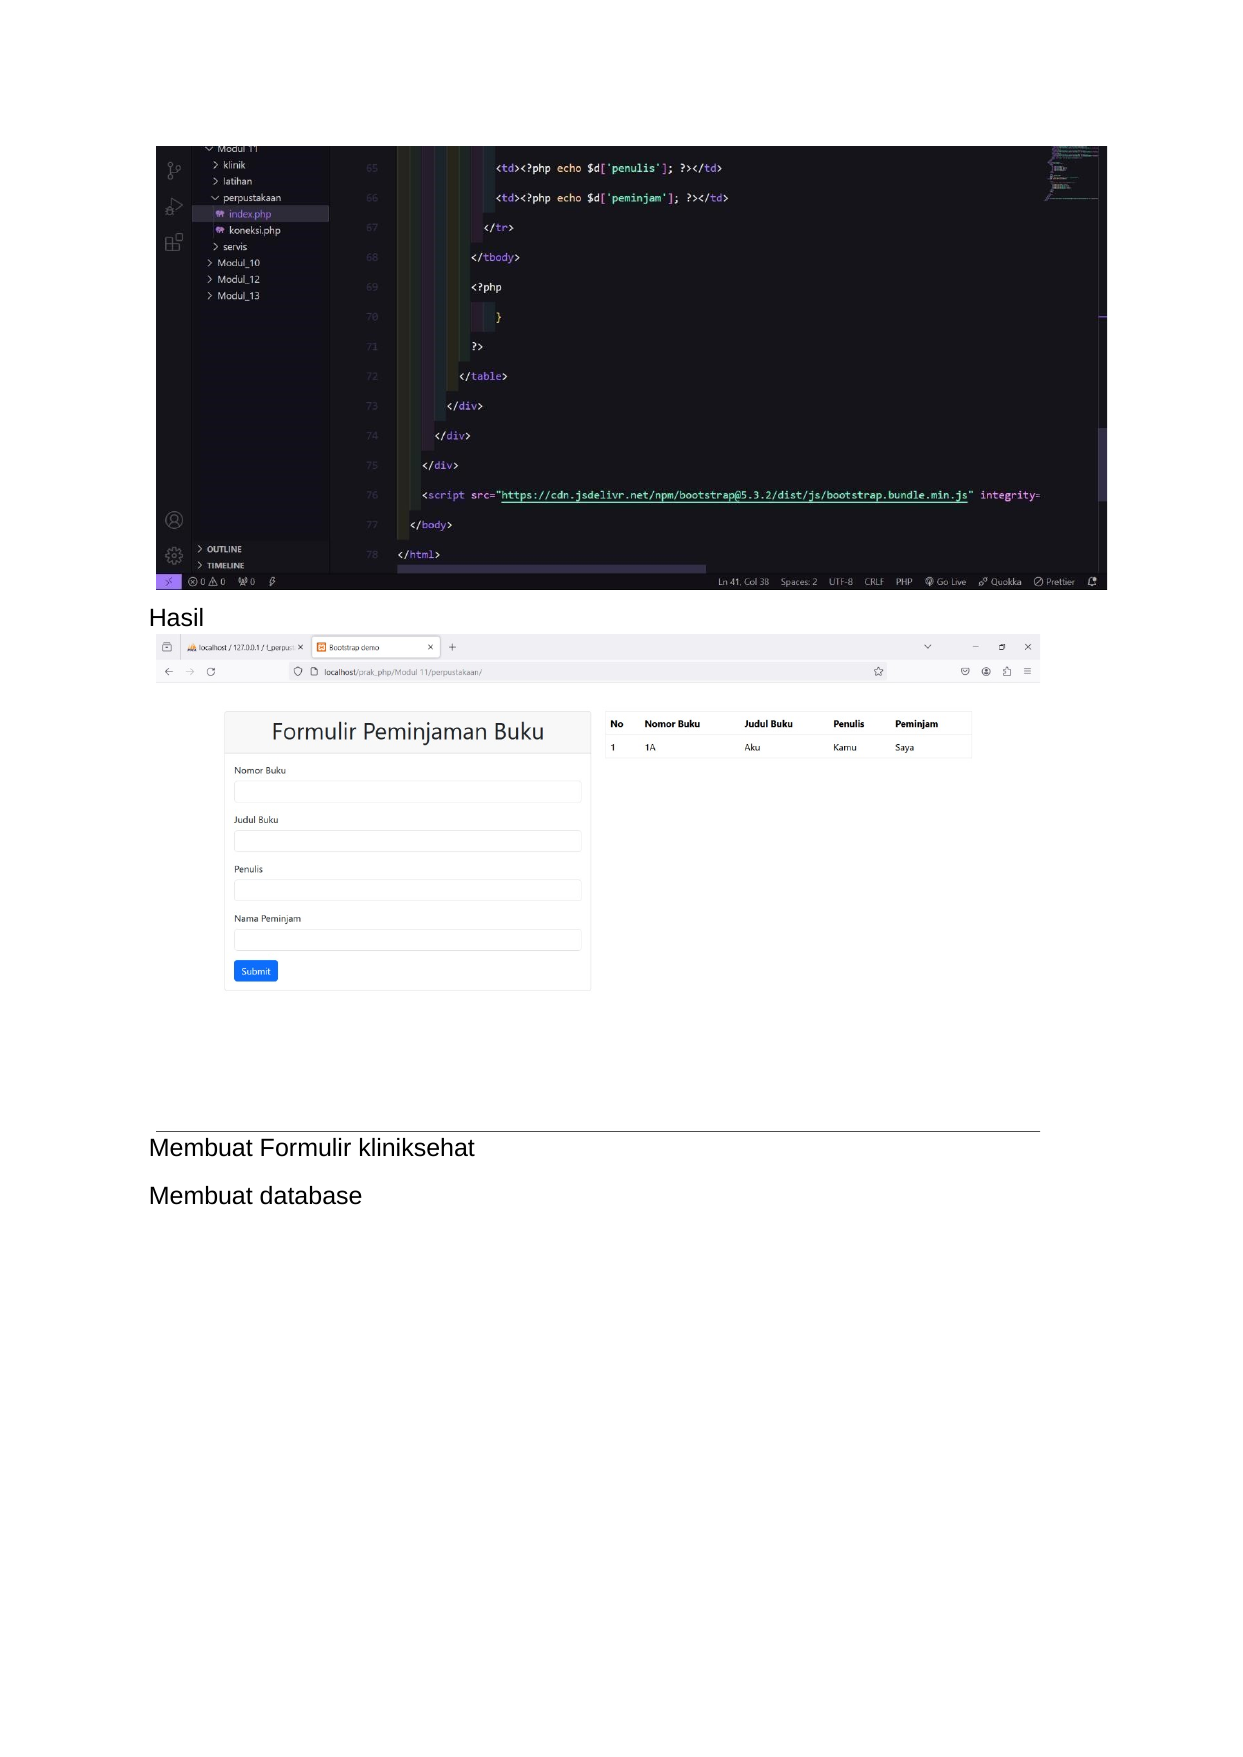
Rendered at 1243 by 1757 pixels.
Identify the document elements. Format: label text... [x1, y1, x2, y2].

text Membuat database [148, 1181, 1108, 1210]
text Membuat Formulir kliniksehat [148, 1133, 1108, 1162]
picture [156, 146, 1108, 590]
picture [156, 634, 1041, 1132]
text Hasil [148, 603, 1108, 632]
